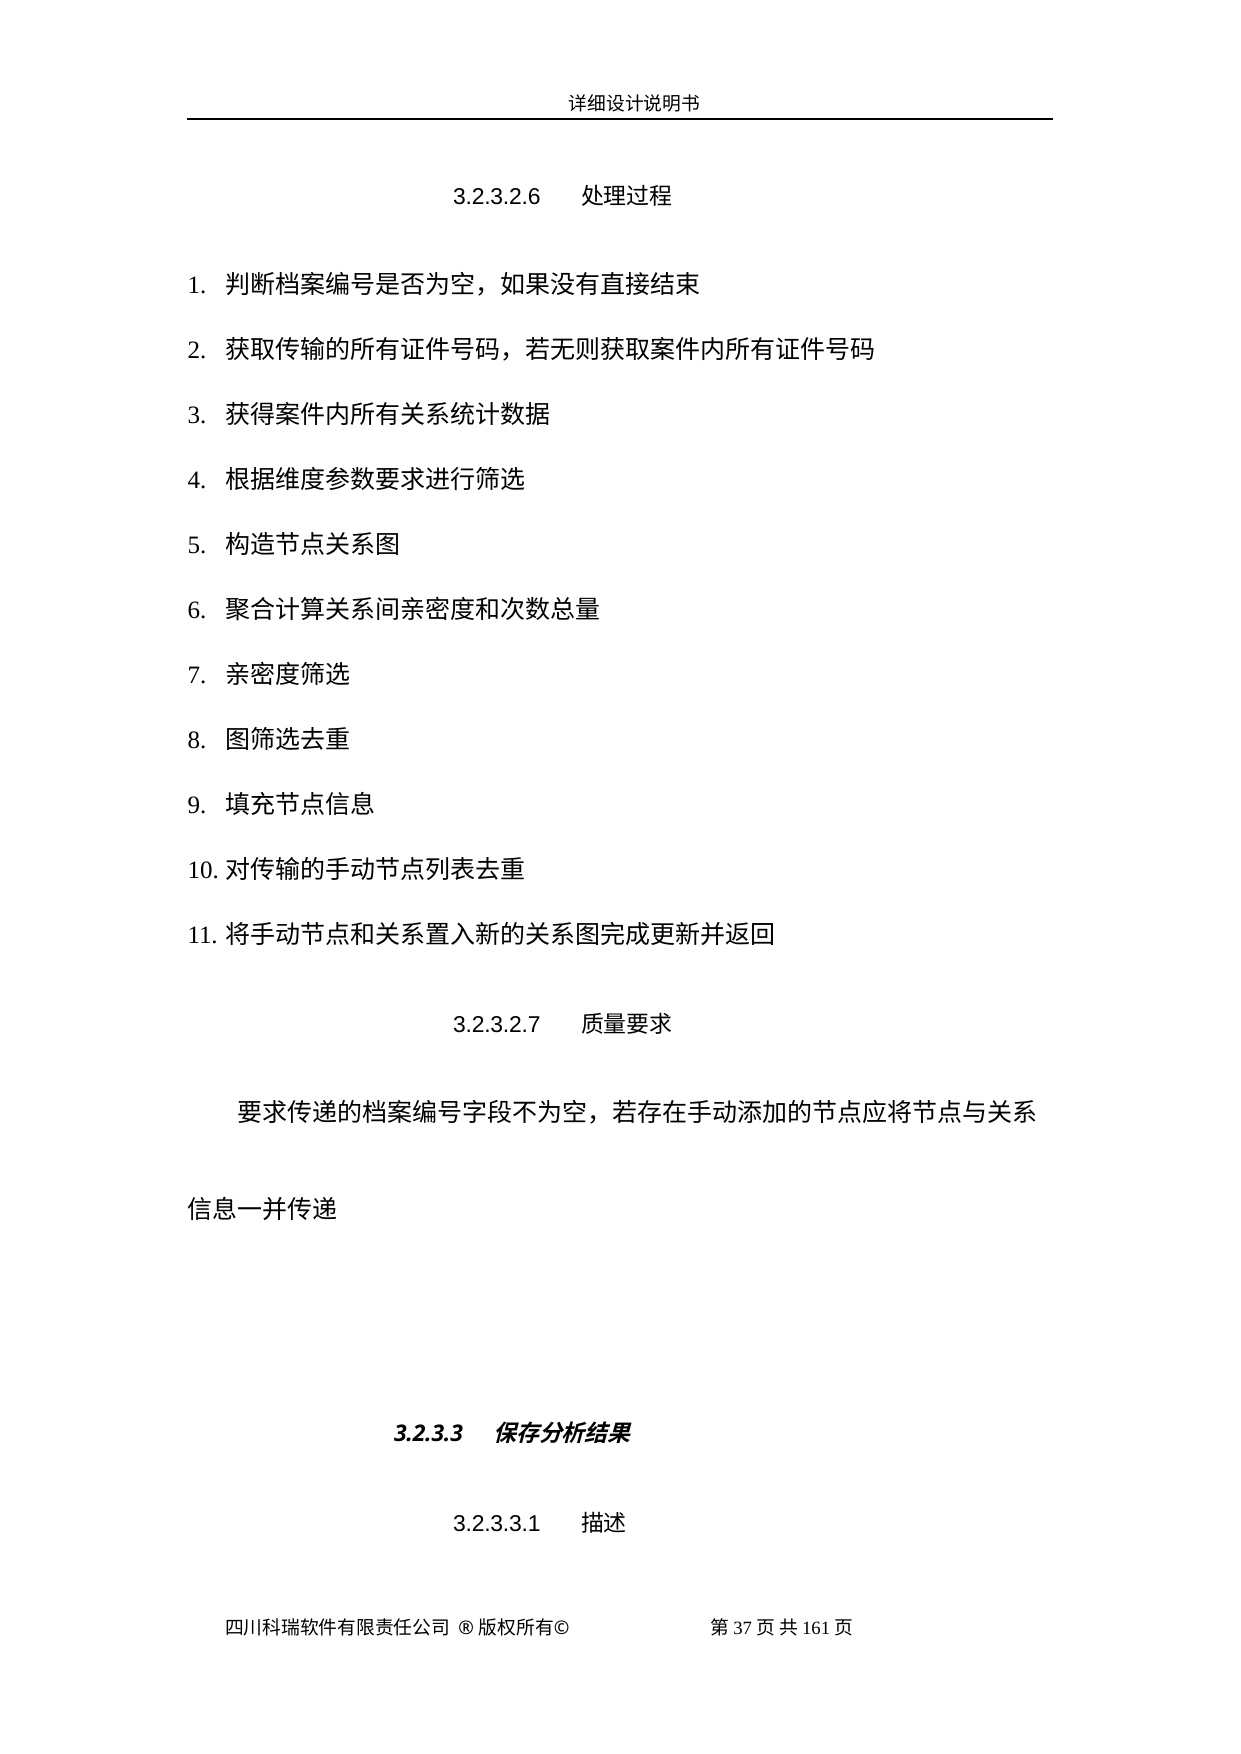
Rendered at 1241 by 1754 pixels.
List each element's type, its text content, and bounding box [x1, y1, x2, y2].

subtitle 处理过程 [453, 162, 1053, 227]
list 根据维度参数要求进行筛选 [187, 445, 1053, 510]
subtitle 描述 [453, 1489, 1053, 1554]
list 亲密度筛选 [187, 640, 1053, 705]
subtitle 保存分析结果 [394, 1399, 1053, 1464]
list 构造节点关系图 [187, 510, 1053, 575]
text 要求传递的档案编号字段不为空，若存在手动添加的节点应将节点与关系信息一并传递 [187, 1078, 1053, 1240]
list 获得案件内所有关系统计数据 [187, 380, 1053, 445]
list 获取传输的所有证件号码，若无则获取案件内所有证件号码 [187, 315, 1053, 380]
list 判断档案编号是否为空，如果没有直接结束 [187, 250, 1053, 315]
list 聚合计算关系间亲密度和次数总量 [187, 575, 1053, 640]
subtitle 质量要求 [453, 990, 1053, 1055]
list 填充节点信息 [187, 770, 1053, 835]
list 将手动节点和关系置入新的关系图完成更新并返回 [187, 900, 1053, 965]
list 对传输的手动节点列表去重 [187, 835, 1053, 900]
list 图筛选去重 [187, 705, 1053, 770]
